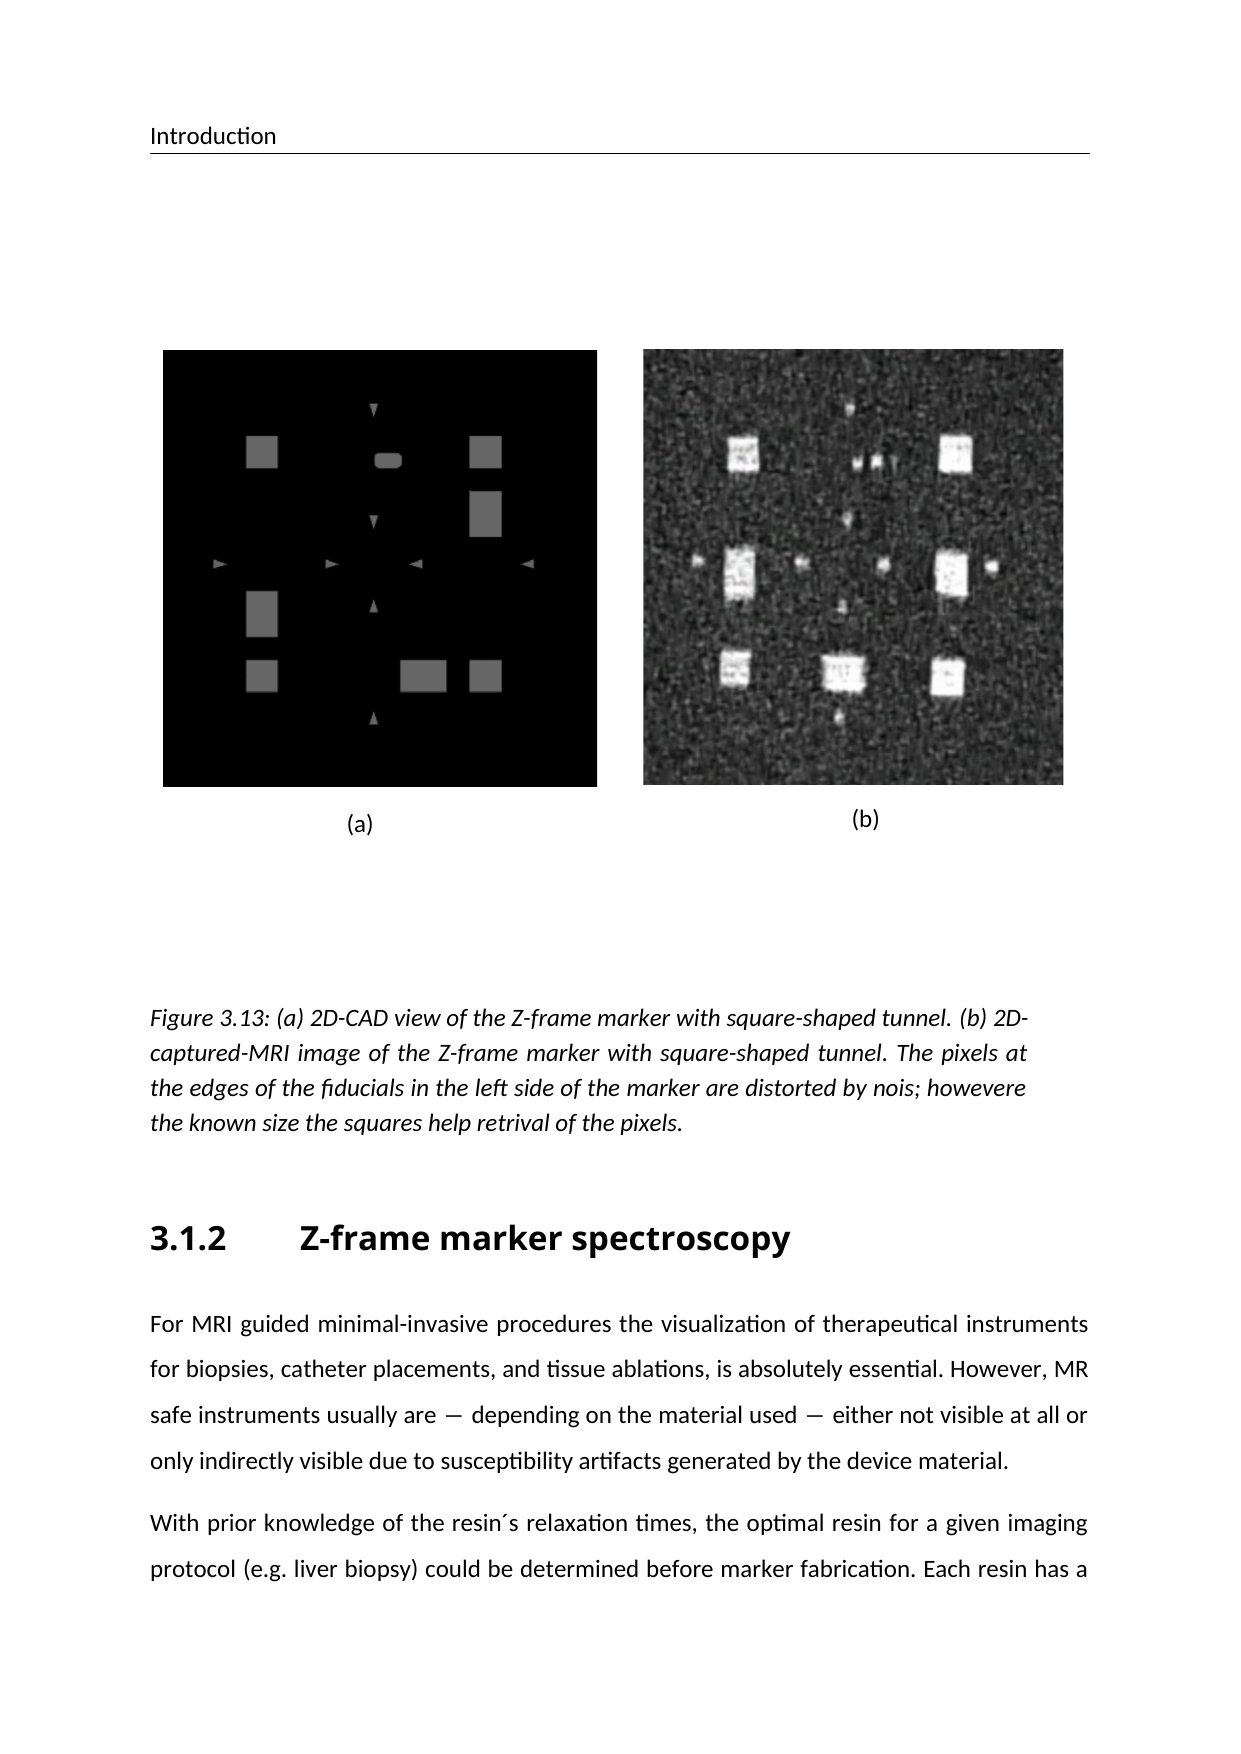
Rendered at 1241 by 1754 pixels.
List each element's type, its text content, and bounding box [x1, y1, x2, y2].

picture [163, 350, 598, 787]
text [150, 1507, 1090, 1584]
text For MRI guided minimal-invasive procedures the visualization of therapeutical instruments for biopsies, catheter placements, and tissue ablations, is absolutely essential. However, MR safe instruments usually are ― depending on the material used ― either not visible at all or only indirectly visible due to susceptibility artifacts generated by the device material. [150, 1308, 1090, 1476]
picture [643, 349, 1064, 785]
subtitle Z-frame marker spectroscopy [150, 1215, 1090, 1260]
